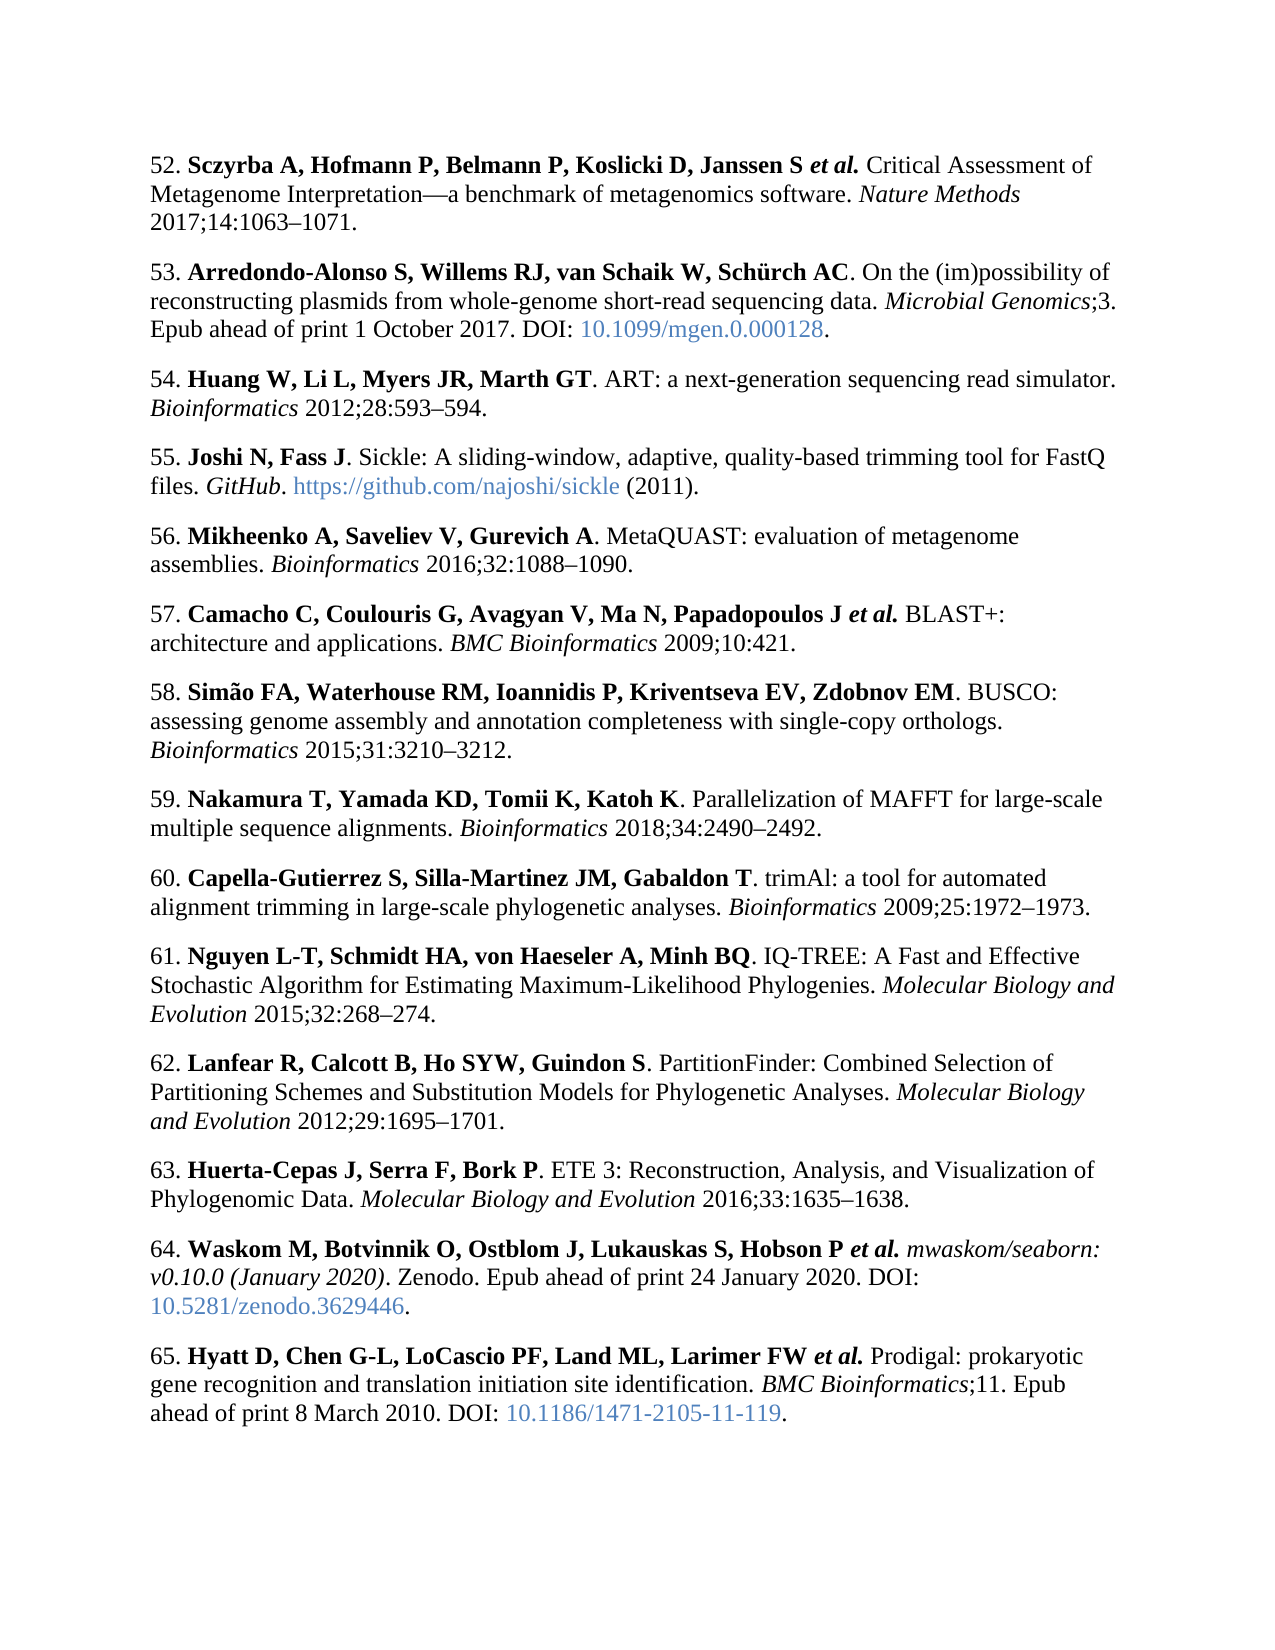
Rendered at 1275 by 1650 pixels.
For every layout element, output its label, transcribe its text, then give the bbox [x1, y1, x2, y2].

text 60. Capella-Gutierrez S, Silla-Martinez JM, Gabaldon T. trimAl: a tool for automated alignment trimming in large-scale phylogenetic analyses. Bioinformatics 2009;25:1972–1973. [150, 863, 1125, 920]
text 63. Huerta-Cepas J, Serra F, Bork P. ETE 3: Reconstruction, Analysis, and Visualization of Phylogenomic Data. Molecular Biology and Evolution 2016;33:1635–1638. [150, 1155, 1125, 1213]
text 62. Lanfear R, Calcott B, Ho SYW, Guindon S. PartitionFinder: Combined Selection of Partitioning Schemes and Substitution Models for Phylogenetic Analyses. Molecular Biology and Evolution 2012;29:1695–1701. [150, 1048, 1125, 1134]
text 61. Nguyen L-T, Schmidt HA, von Haeseler A, Minh BQ. IQ-TREE: A Fast and Effective Stochastic Algorithm for Estimating Maximum-Likelihood Phylogenies. Molecular Biology and Evolution 2015;32:268–274. [150, 941, 1125, 1027]
text 64. Waskom M, Botvinnik O, Ostblom J, Lukauskas S, Hobson P et al. mwaskom/seaborn: v0.10.0 (January 2020). Zenodo. Epub ahead of print 24 January 2020. DOI: 10.5281/zenodo.3629446. [150, 1234, 1125, 1320]
text 53. Arredondo-Alonso S, Willems RJ, van Schaik W, Schürch AC. On the (im)possibility of reconstructing plasmids from whole-genome short-read sequencing data. Microbial Genomics;3. Epub ahead of print 1 October 2017. DOI: 10.1099/mgen.0.000128. [150, 257, 1125, 343]
text 57. Camacho C, Coulouris G, Avagyan V, Ma N, Papadopoulos J et al. BLAST+: architecture and applications. BMC Bioinformatics 2009;10:421. [150, 599, 1125, 657]
text 56. Mikheenko A, Saveliev V, Gurevich A. MetaQUAST: evaluation of metagenome assemblies. Bioinformatics 2016;32:1088–1090. [150, 521, 1125, 578]
text 52. Sczyrba A, Hofmann P, Belmann P, Koslicki D, Janssen S et al. Critical Assessment of Metagenome Interpretation—a benchmark of metagenomics software. Nature Methods 2017;14:1063–1071. [150, 150, 1125, 236]
text 58. Simão FA, Waterhouse RM, Ioannidis P, Kriventseva EV, Zdobnov EM. BUSCO: assessing genome assembly and annotation completeness with single-copy orthologs. Bioinformatics 2015;31:3210–3212. [150, 677, 1125, 764]
text 54. Huang W, Li L, Myers JR, Marth GT. ART: a next-generation sequencing read simulator. Bioinformatics 2012;28:593–594. [150, 364, 1125, 422]
text 65. Hyatt D, Chen G-L, LoCascio PF, Land ML, Larimer FW et al. Prodigal: prokaryotic gene recognition and translation initiation site identification. BMC Bioinformatics;11. Epub ahead of print 8 March 2010. DOI: 10.1186/1471-2105-11-119. [150, 1341, 1125, 1427]
text 55. Joshi N, Fass J. Sickle: A sliding-window, adaptive, quality-based trimming tool for FastQ files. GitHub. https://github.com/najoshi/sickle (2011). [150, 442, 1125, 500]
text 59. Nakamura T, Yamada KD, Tomii K, Katoh K. Parallelization of MAFFT for large-scale multiple sequence alignments. Bioinformatics 2018;34:2490–2492. [150, 784, 1125, 842]
